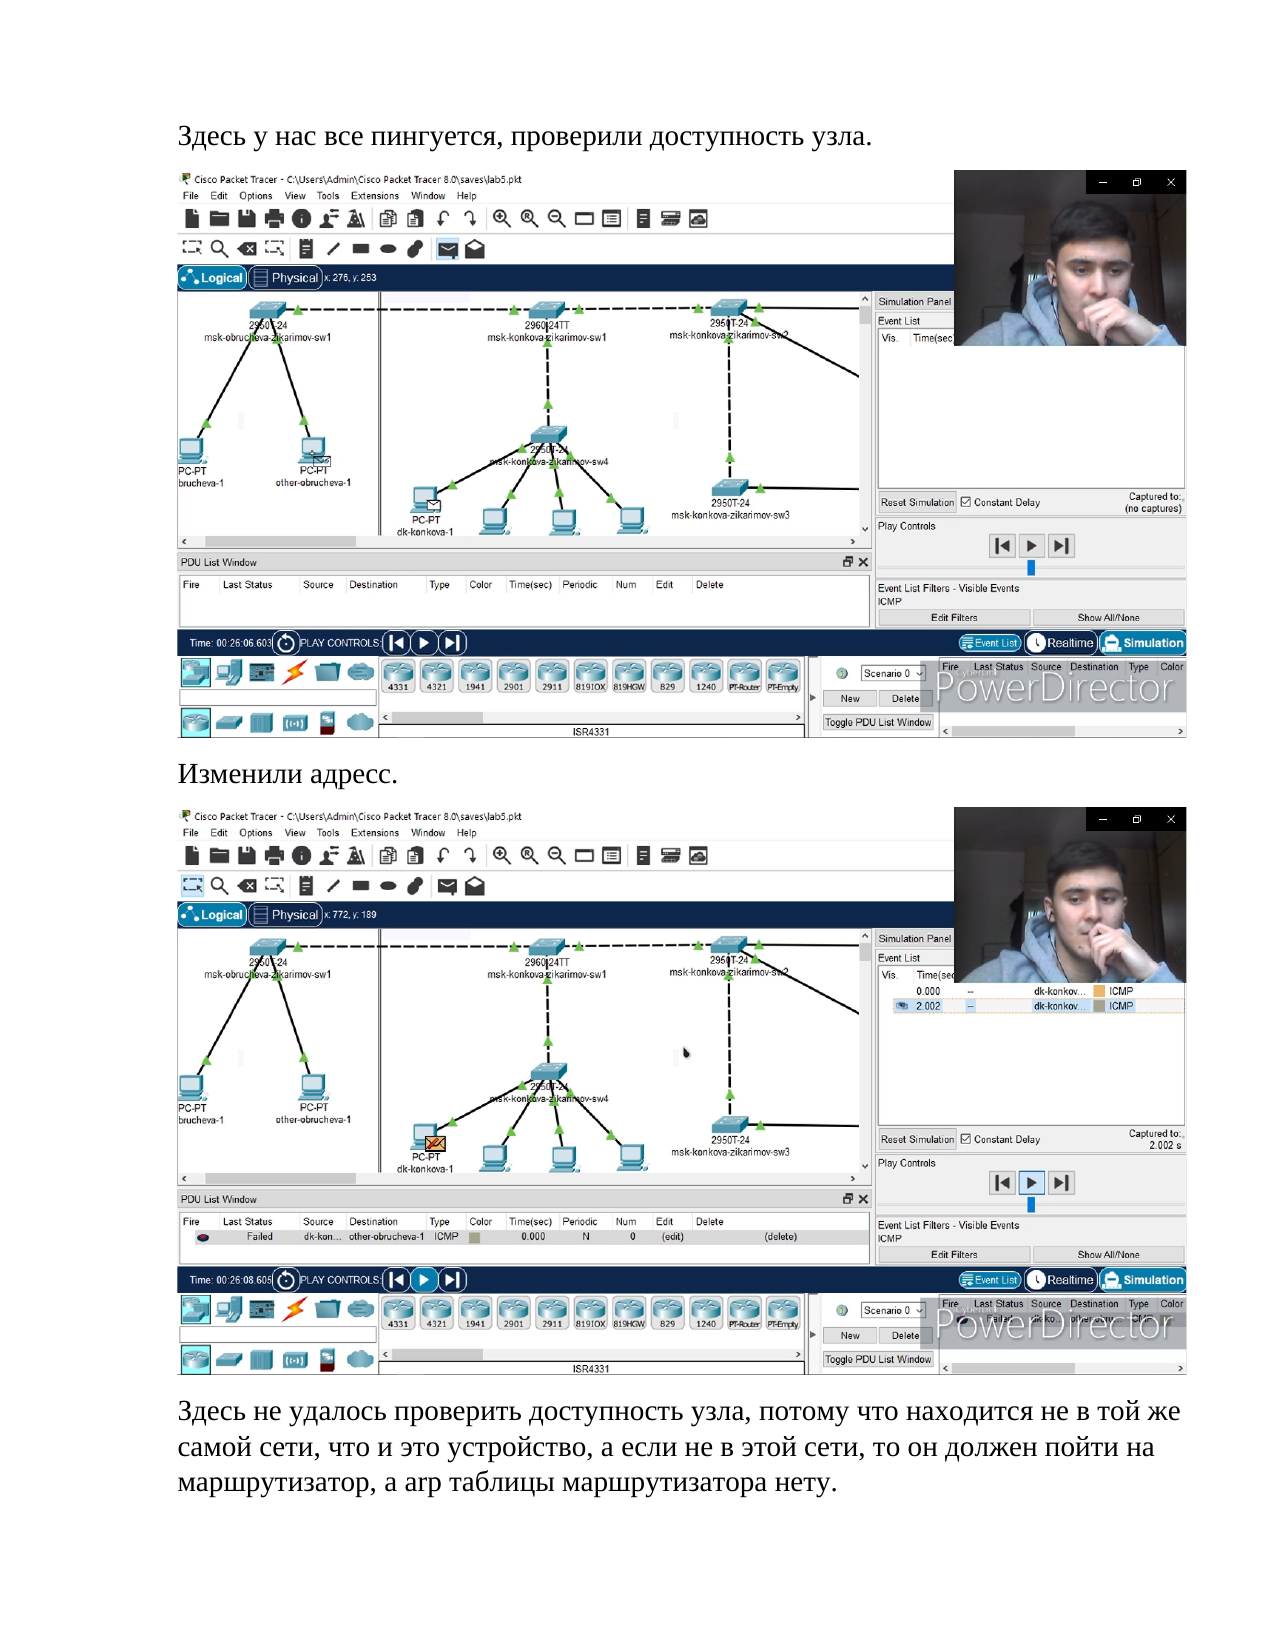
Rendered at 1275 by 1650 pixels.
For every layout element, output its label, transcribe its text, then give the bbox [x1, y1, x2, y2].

picture [177, 807, 1187, 1375]
text Изменили адресс. [177, 756, 1186, 789]
text Здесь у нас все пингуется, проверили доступность узла. [177, 118, 1186, 152]
picture [1125, 1275, 1184, 1284]
text Здесь не удалось проверить доступность узла, потому что находится не в той же самой сети, что и это устройство, а если не в этой сети, то он должен пойти на маршрутизатор, а arp таблицы маршрутизатора нету. [177, 1393, 1186, 1498]
picture [177, 170, 1187, 738]
picture [1125, 638, 1184, 647]
